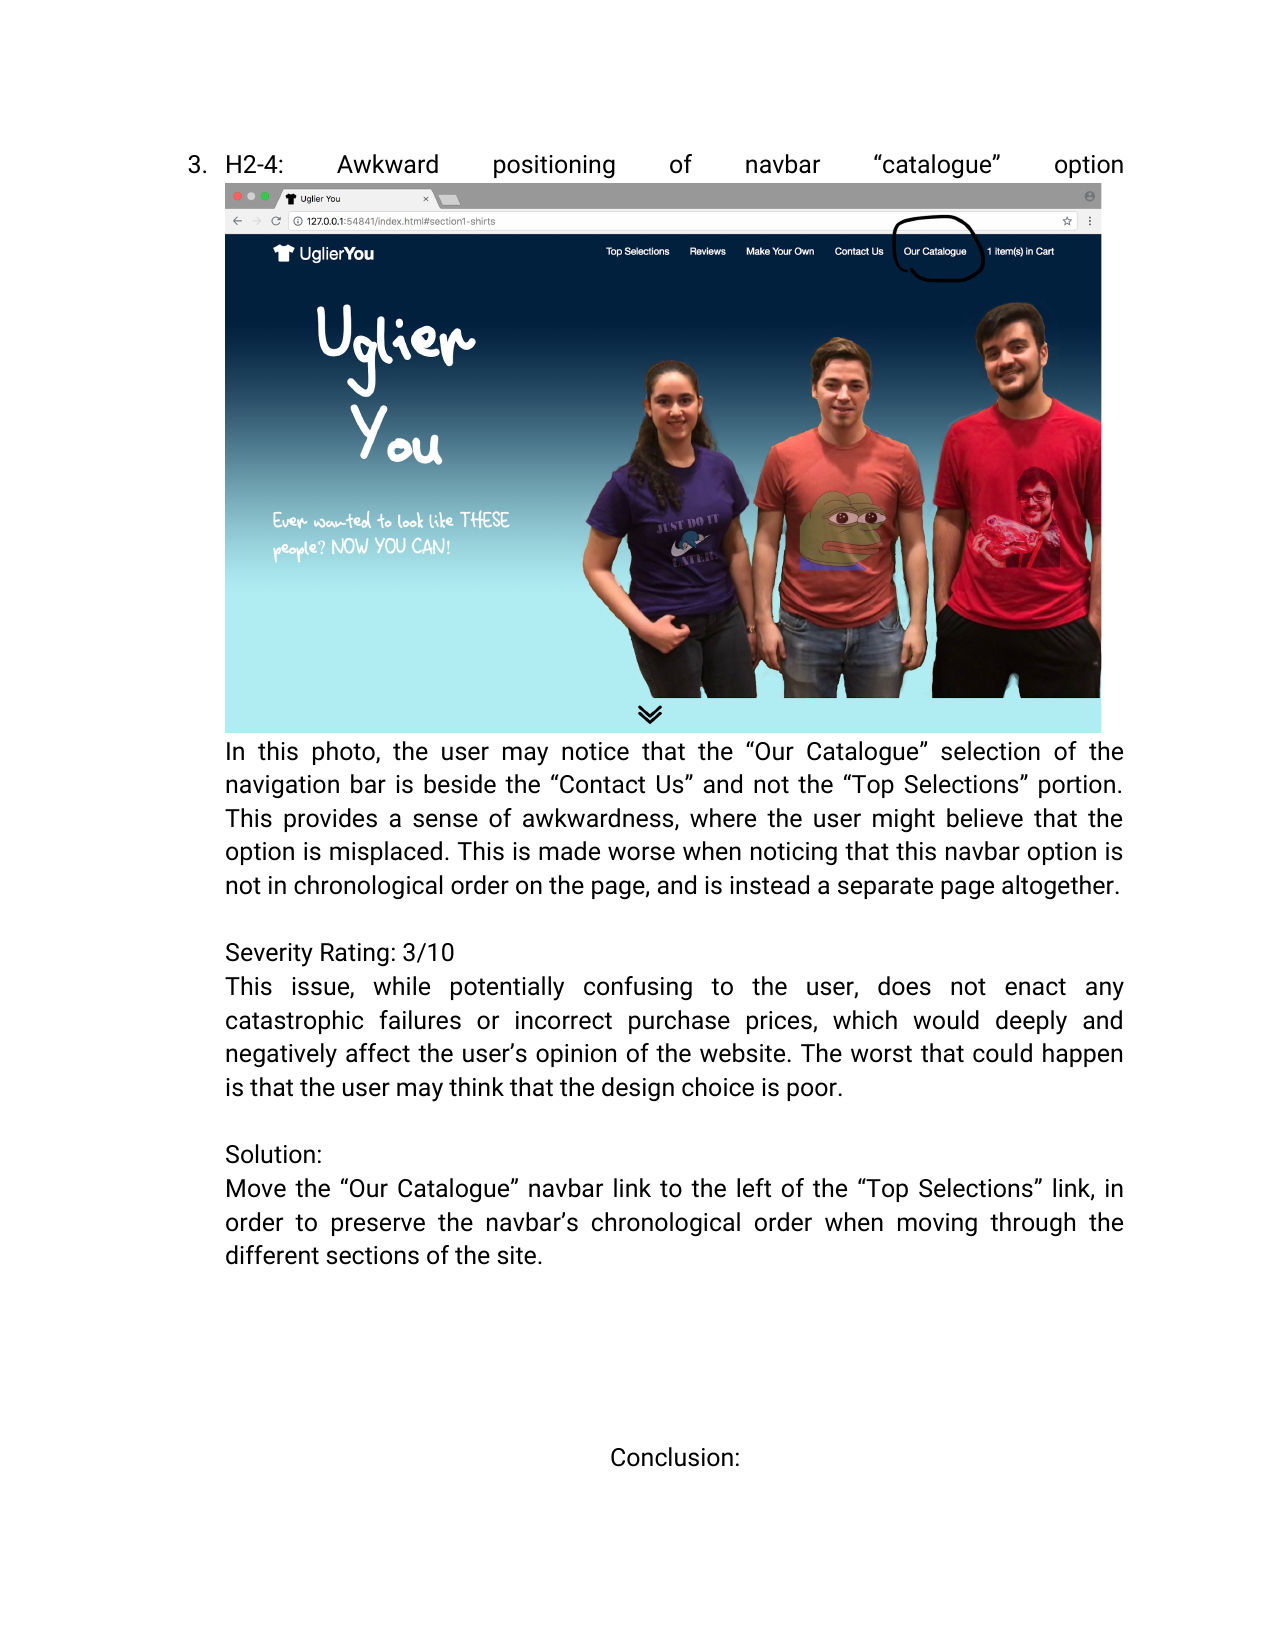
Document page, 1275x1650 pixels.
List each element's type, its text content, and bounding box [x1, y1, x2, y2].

text Solution: [225, 1140, 1125, 1170]
text Conclusion: [225, 1443, 1125, 1472]
text Severity Rating: 3/10 [225, 938, 1125, 968]
text Move the “Our Catalogue” navbar link to the left of the “Top Selections” link, in order to preserve the navbar’s chronological order when moving through the different sections of the site. [225, 1174, 1125, 1271]
text This issue, while potentially confusing to the user, does not enact any catastrophic failures or incorrect purchase prices, which would deeply and negatively affect the user’s opinion of the website. The worst that could happen is that the user may think that the design choice is poor. [225, 972, 1125, 1102]
picture [225, 183, 1102, 733]
